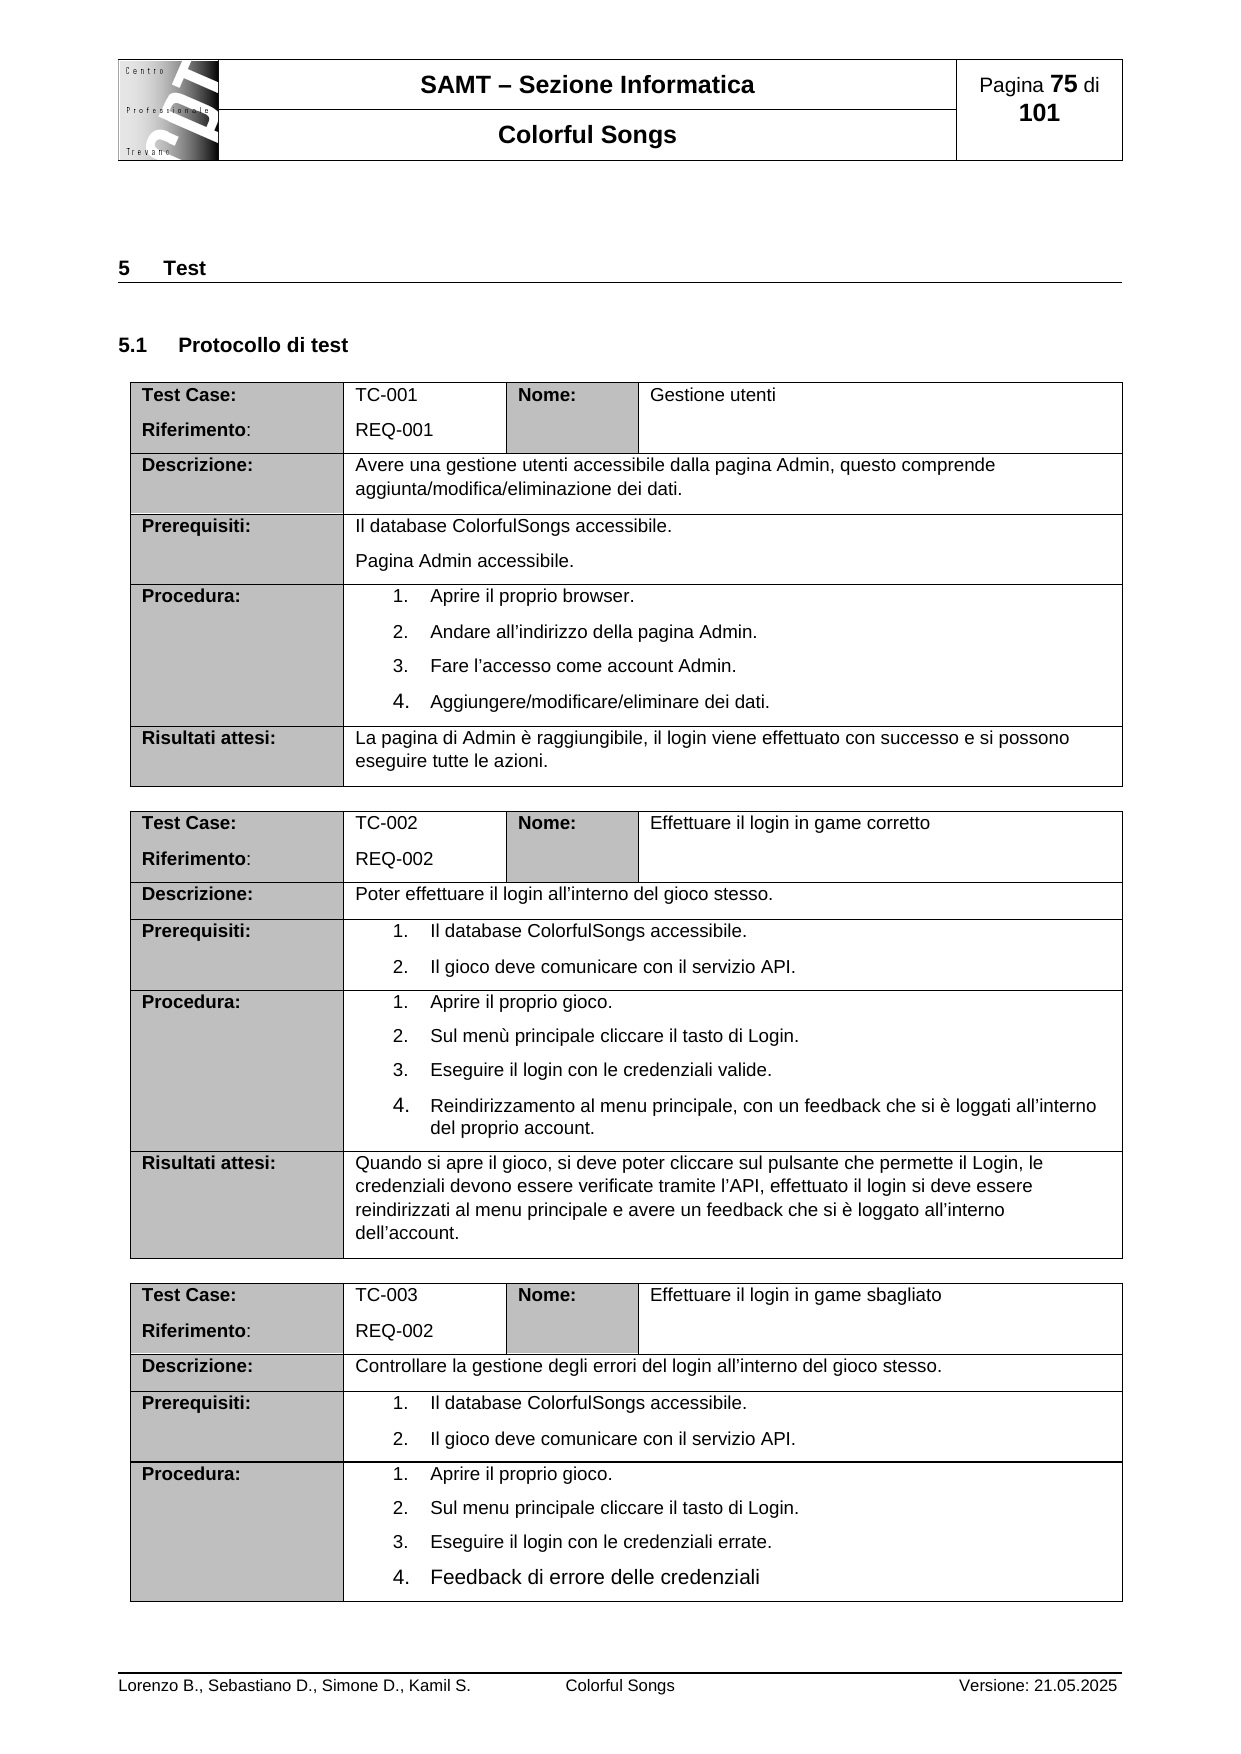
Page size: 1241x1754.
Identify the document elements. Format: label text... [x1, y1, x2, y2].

table_header TC-003 REQ-002 [344, 1284, 506, 1353]
table_cell Il database ColorfulSongs accessibile. Pagina Admin accessibile. [344, 515, 1122, 584]
table_cell Aprire il proprio gioco. Sul menù principale cliccare il tasto di Login. Eseguire il login con le credenziali valide. Reindirizzamento al menu principale, con un feedback che si è loggati all’interno del proprio account. [344, 991, 1122, 1151]
table_cell La pagina di Admin è raggiungibile, il login viene effettuato con successo e si possono eseguire tutte le azioni. [344, 727, 1122, 786]
table_cell Quando si apre il gioco, si deve poter cliccare sul pulsante che permette il Login, le credenziali devono essere verificate tramite l’API, effettuato il login si deve essere reindirizzati al menu principale e avere un feedback che si è loggato all’interno dell’account. [344, 1152, 1122, 1258]
table_cell Il database ColorfulSongs accessibile. Il gioco deve comunicare con il servizio API. [344, 920, 1122, 990]
table_header TC-002 REQ-002 [344, 812, 506, 882]
table_cell Il database ColorfulSongs accessibile. Il gioco deve comunicare con il servizio API. [344, 1392, 1122, 1461]
table_cell Procedura: [131, 991, 343, 1151]
table_cell Descrizione: [131, 1355, 343, 1391]
table_header Nome: [507, 383, 638, 453]
picture [118, 60, 219, 160]
table_header Effettuare il login in game sbagliato [639, 1284, 1122, 1353]
table_cell Poter effettuare il login all’interno del gioco stesso. [344, 883, 1122, 919]
table_cell Prerequisiti: [131, 920, 343, 990]
table_cell Aprire il proprio gioco. Sul menu principale cliccare il tasto di Login. Eseguire il login con le credenziali errate. Feedback di errore delle credenziali [344, 1463, 1122, 1601]
table_header Test Case: Riferimento: [131, 812, 343, 882]
table_header Nome: [507, 1284, 638, 1353]
table_cell Prerequisiti: [131, 1392, 343, 1461]
table_header Gestione utenti [639, 383, 1122, 453]
table_cell Avere una gestione utenti accessibile dalla pagina Admin, questo comprende aggiunta/modifica/eliminazione dei dati. [344, 454, 1122, 513]
table_cell Aprire il proprio browser. Andare all’indirizzo della pagina Admin. Fare l’accesso come account Admin. Aggiungere/modificare/eliminare dei dati. [344, 585, 1122, 726]
table_header Nome: [507, 812, 638, 882]
table_cell Prerequisiti: [131, 515, 343, 584]
subtitle Test [118, 256, 1122, 282]
table_header Test Case: Riferimento: [131, 1284, 343, 1353]
table_cell Procedura: [131, 585, 343, 726]
table_cell Descrizione: [131, 883, 343, 919]
table_header TC-001 REQ-001 [344, 383, 506, 453]
subtitle Protocollo di test [118, 333, 1122, 357]
table_cell Risultati attesi: [131, 727, 343, 786]
table_cell Risultati attesi: [131, 1152, 343, 1258]
table_header Effettuare il login in game corretto [639, 812, 1122, 882]
table_cell Controllare la gestione degli errori del login all’interno del gioco stesso. [344, 1355, 1122, 1391]
table_header Test Case: Riferimento: [131, 383, 343, 453]
table_cell Descrizione: [131, 454, 343, 513]
table_cell Procedura: [131, 1463, 343, 1601]
